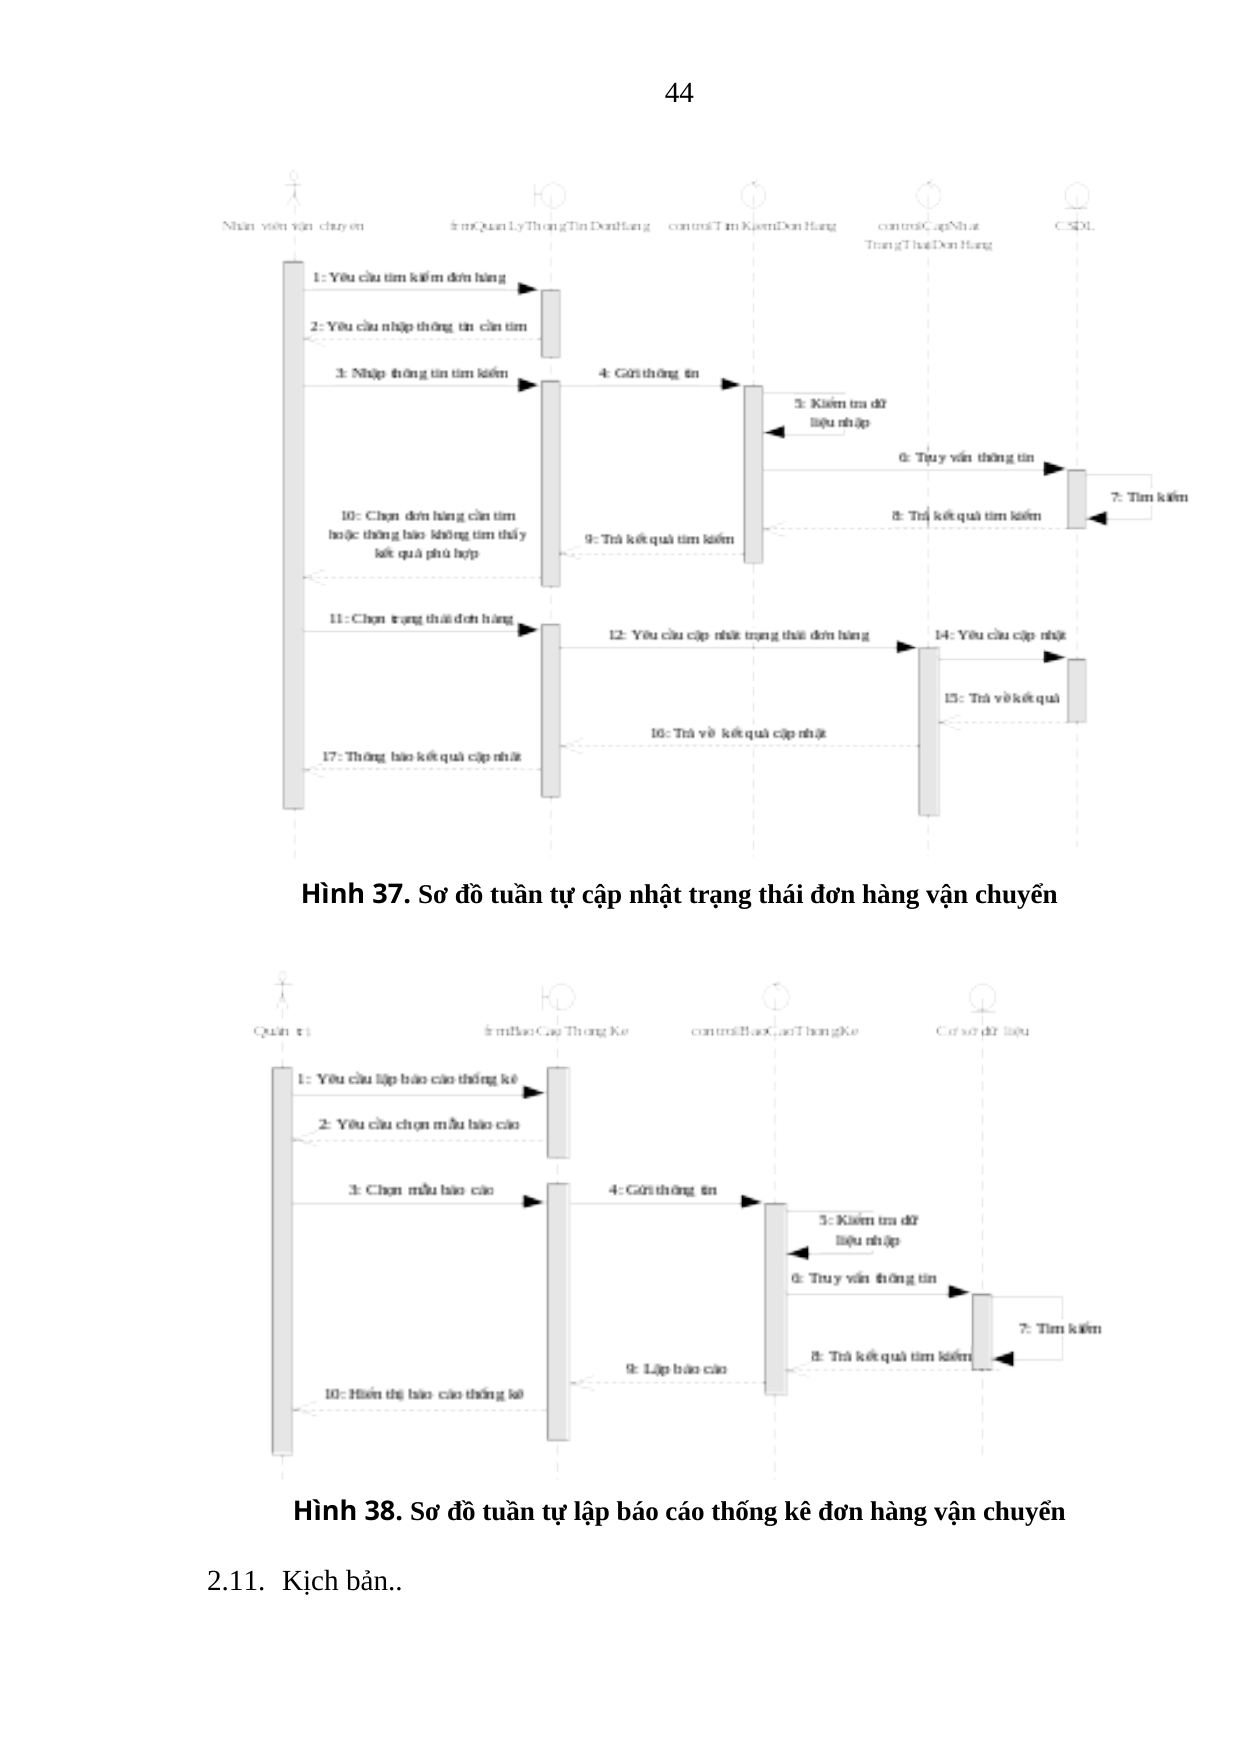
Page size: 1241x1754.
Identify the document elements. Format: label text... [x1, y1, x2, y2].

list Kịch bản.. [207, 1563, 1152, 1597]
list Sơ đồ tuần tự lập báo cáo thống kê đơn hàng vận chuyển [207, 1491, 1152, 1528]
list Sơ đồ tuần tự cập nhật trạng thái đơn hàng vận chuyển [207, 875, 1152, 912]
